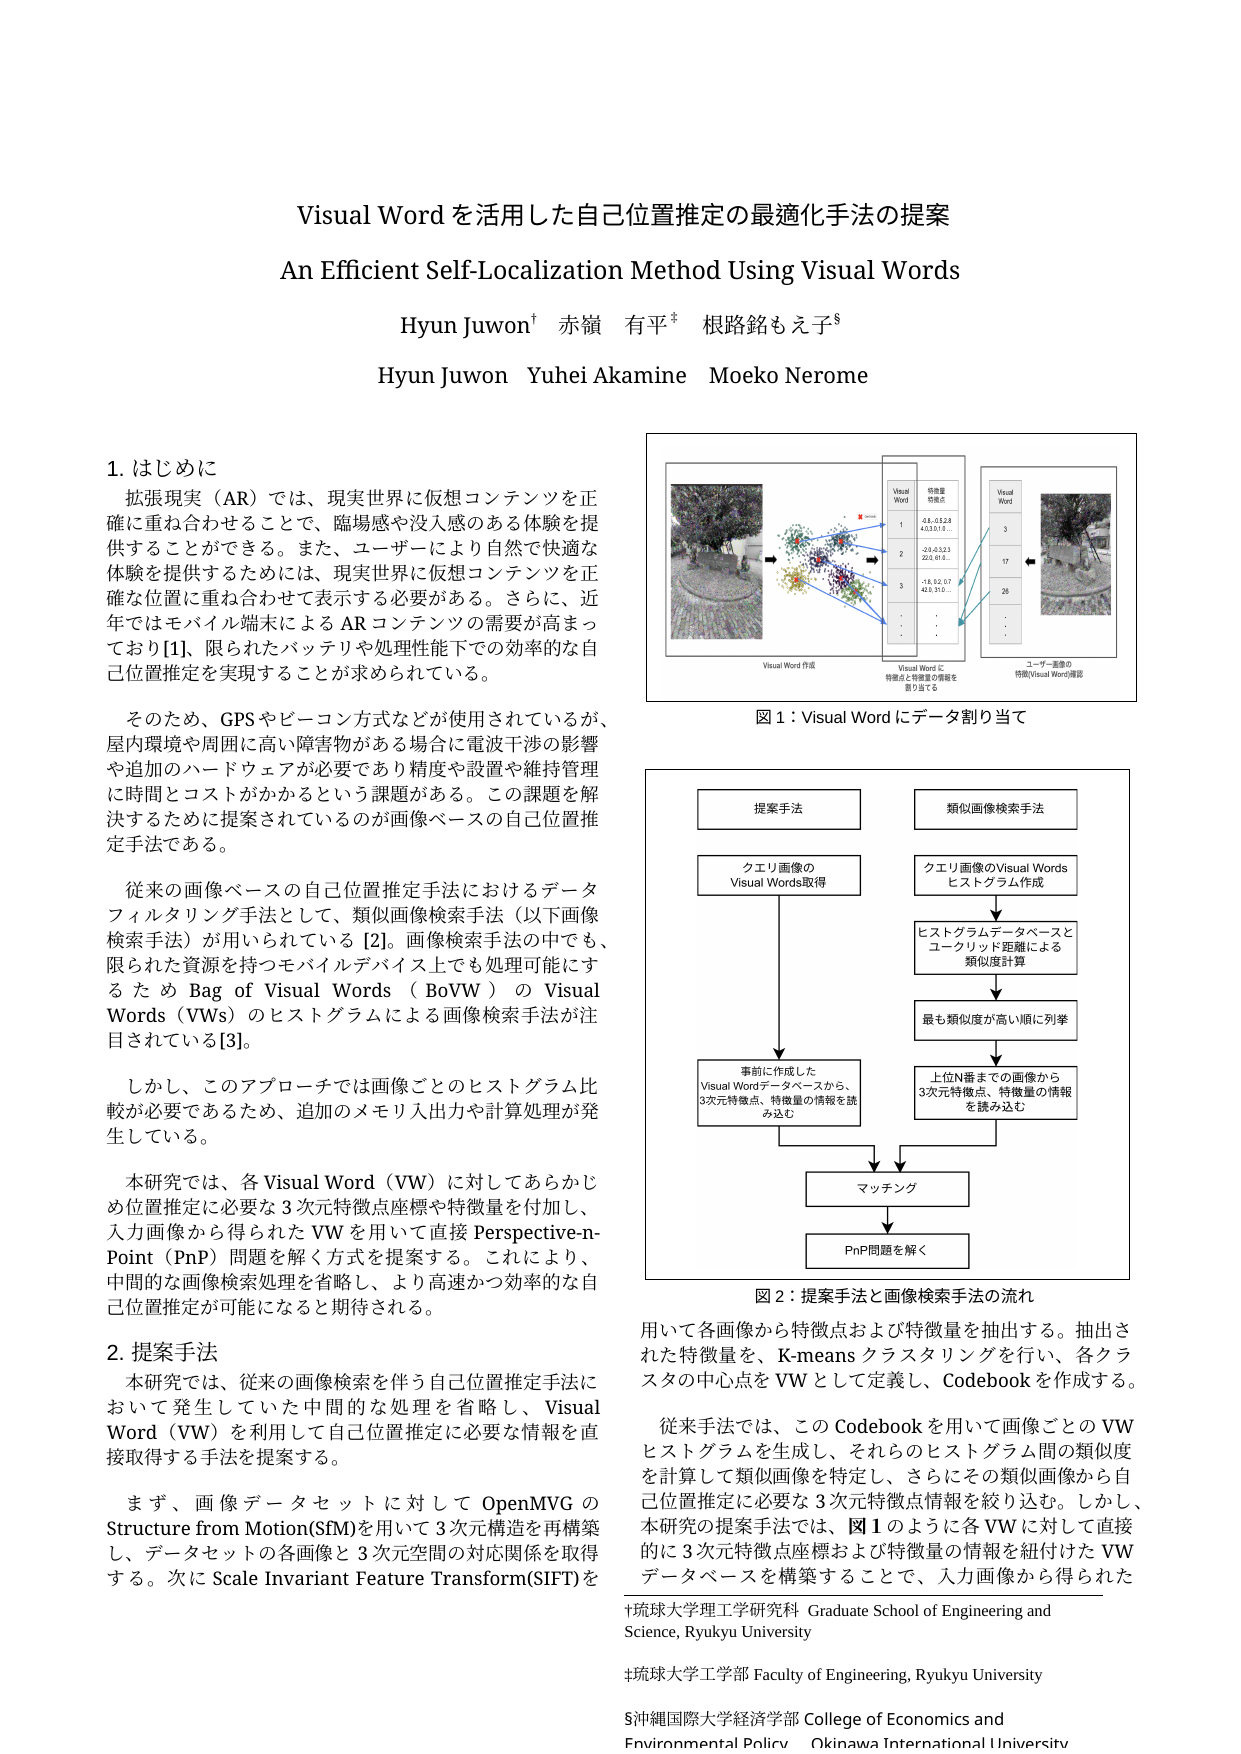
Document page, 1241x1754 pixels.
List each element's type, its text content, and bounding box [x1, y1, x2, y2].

picture [661, 444, 1122, 699]
text Visual Wordを活用した自己位置推定の最適化手法の提案 [227, 198, 1134, 232]
text そのため、GPSやビーコン方式などが使用されているが、屋内環境や周囲に高い障害物がある場合に電波干渉の影響や追加のハードウェアが必要であり精度や設置や維持管理に時間とコストがかかるという課題がある。この課題を解決するために提案されているのが画像ベースの自己位置推定手法である。 [106, 707, 600, 857]
picture [697, 789, 1078, 1269]
text はじめに [106, 457, 600, 482]
text まず、画像データセットに対してOpenMVGのStructure from Motion(SfM)を用いて3次元構造を再構築し、データセットの各画像と3次元空間の対応関係を取得する。次にScale Invariant Feature Transform(SIFT)を用いて各画像から特徴点および特徴量を抽出する。抽出された特徴量を、K-meansクラスタリングを行い、各クラスタの中心点をVWとして定義し、Codebookを作成する。 [106, 1490, 600, 1590]
text 本研究では、各Visual Word（VW）に対してあらかじめ位置推定に必要な3次元特徴点座標や特徴量を付加し、入力画像から得られたVWを用いて直接Perspective-n-Point（PnP）問題を解く方式を提案する。これにより、中間的な画像検索処理を省略し、より高速かつ効率的な自己位置推定が可能になると期待される。 [106, 1169, 600, 1319]
text 本研究では、従来の画像検索を伴う自己位置推定手法において発生していた中間的な処理を省略し、Visual Word（VW）を利用して自己位置推定に必要な情報を直接取得する手法を提案する。 [106, 1369, 600, 1469]
text An Efficient Self-Localization Method Using Visual Words [106, 253, 1134, 287]
text Hyun Juwon Yuhei Akamine Moeko Nerome [106, 360, 1134, 390]
text Hyun Juwon† 赤嶺 有平‡ 根路銘もえ子§ [106, 308, 1134, 339]
text 従来の画像ベースの自己位置推定手法におけるデータフィルタリング手法として、類似画像検索手法（以下画像検索手法）が用いられている [2]。画像検索手法の中でも、限られた資源を持つモバイルデバイス上でも処理可能にするためBag of Visual Words（BoVW）のVisual Words（VWs）のヒストグラムによる画像検索手法が注目されている[3]。 [106, 877, 600, 1052]
text しかし、このアプローチでは画像ごとのヒストグラム比較が必要であるため、追加のメモリ入出力や計算処理が発生している。 [106, 1073, 600, 1148]
text 拡張現実（AR）では、現実世界に仮想コンテンツを正確に重ね合わせることで、臨場感や没入感のある体験を提供することができる。また、ユーザーにより自然で快適な体験を提供するためには、現実世界に仮想コンテンツを正確な位置に重ね合わせて表示する必要がある。さらに、近年ではモバイル端末によるARコンテンツの需要が高まっており[1]、限られたバッテリや処理性能下での効率的な自己位置推定を実現することが求められている。 [106, 486, 600, 686]
text 提案手法 [106, 1340, 600, 1365]
